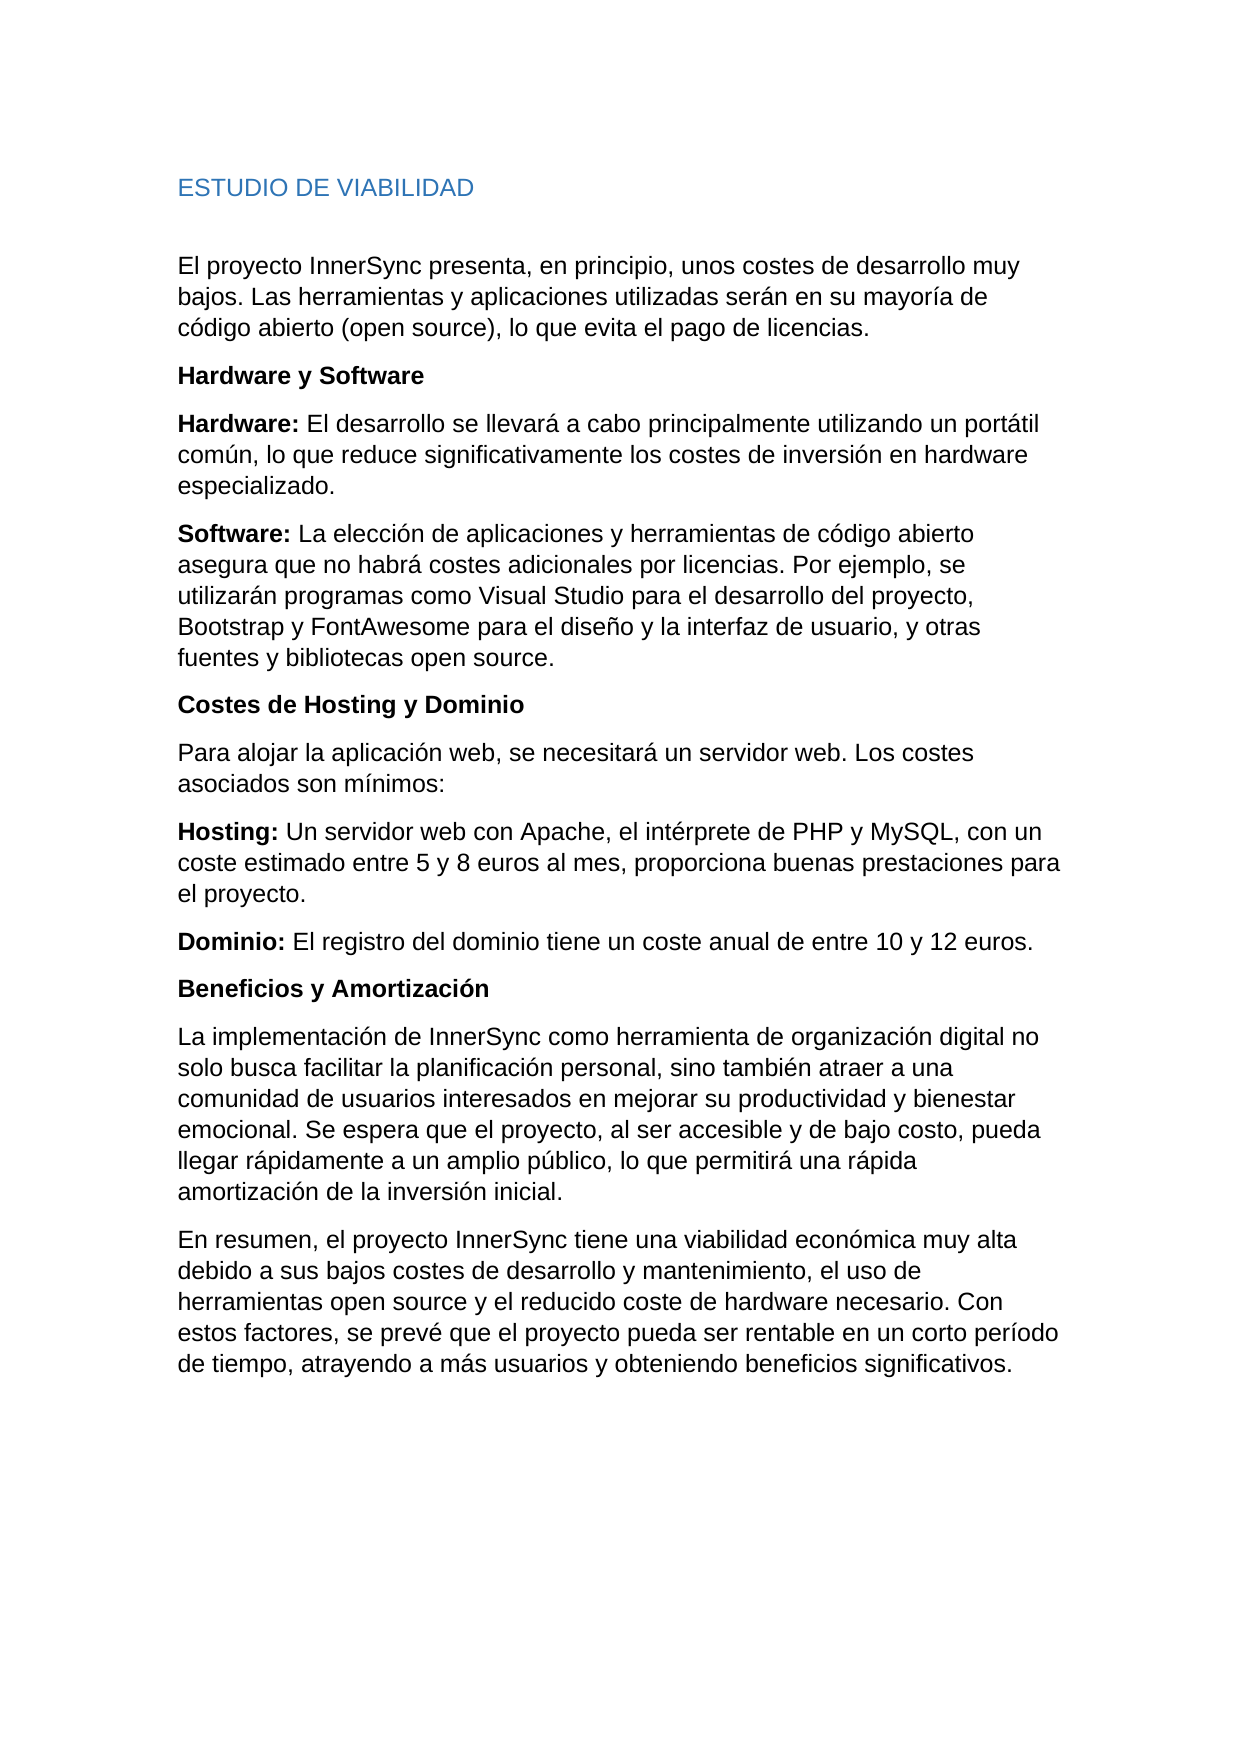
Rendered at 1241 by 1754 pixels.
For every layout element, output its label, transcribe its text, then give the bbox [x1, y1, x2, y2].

text Software: La elección de aplicaciones y herramientas de código abierto asegura que no habrá costes adicionales por licencias. Por ejemplo, se utilizarán programas como Visual Studio para el desarrollo del proyecto, Bootstrap y FontAwesome para el diseño y la interfaz de usuario, y otras fuentes y bibliotecas open source. [177, 519, 1063, 672]
text Dominio: El registro del dominio tiene un coste anual de entre 10 y 12 euros. [177, 927, 1063, 956]
text Hardware: El desarrollo se llevará a cabo principalmente utilizando un portátil común, lo que reduce significativamente los costes de inversión en hardware especializado. [177, 409, 1063, 500]
text El proyecto InnerSync presenta, en principio, unos costes de desarrollo muy bajos. Las herramientas y aplicaciones utilizadas serán en su mayoría de código abierto (open source), lo que evita el pago de licencias. [177, 251, 1063, 342]
text Para alojar la aplicación web, se necesitará un servidor web. Los costes asociados son mínimos: [177, 738, 1063, 798]
text Costes de Hosting y Dominio [177, 691, 1063, 719]
subtitle ESTUDIO DE VIABILIDAD [177, 173, 1063, 201]
text Beneficios y Amortización [177, 974, 1063, 1003]
text En resumen, el proyecto InnerSync tiene una viabilidad económica muy alta debido a sus bajos costes de desarrollo y mantenimiento, el uso de herramientas open source y el reducido coste de hardware necesario. Con estos factores, se prevé que el proyecto pueda ser rentable en un corto período de tiempo, atrayendo a más usuarios y obteniendo beneficios significativos. [177, 1225, 1063, 1378]
text La implementación de InnerSync como herramienta de organización digital no solo busca facilitar la planificación personal, sino también atraer a una comunidad de usuarios interesados en mejorar su productividad y bienestar emocional. Se espera que el proyecto, al ser accesible y de bajo costo, pueda llegar rápidamente a un amplio público, lo que permitirá una rápida amortización de la inversión inicial. [177, 1022, 1063, 1206]
text Hardware y Software [177, 361, 1063, 390]
text Hosting: Un servidor web con Apache, el intérprete de PHP y MySQL, con un coste estimado entre 5 y 8 euros al mes, proporciona buenas prestaciones para el proyecto. [177, 817, 1063, 908]
